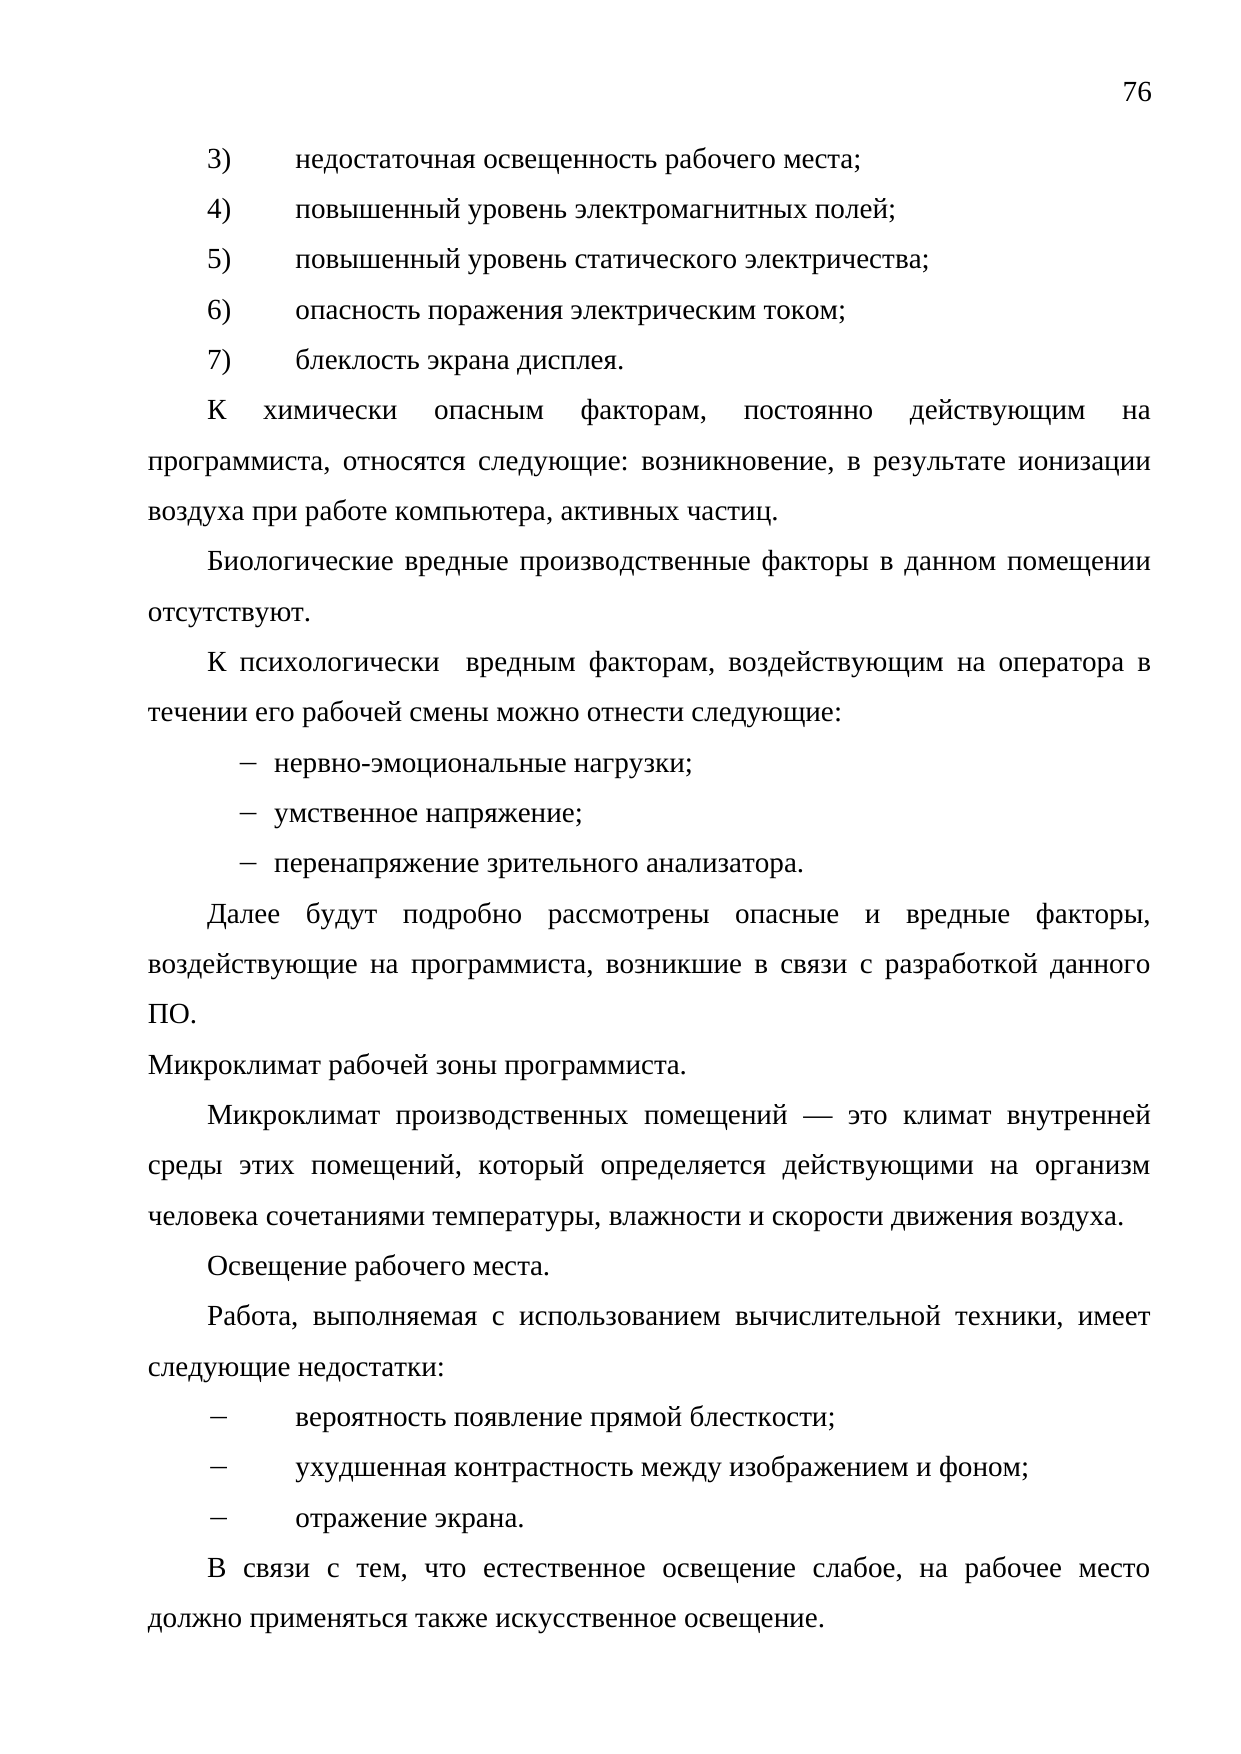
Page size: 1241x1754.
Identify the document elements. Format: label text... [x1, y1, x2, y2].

list умственное напряжение; [236, 795, 1152, 829]
text К психологически вредным факторам, воздействующим на оператора в течении его рабочей смены можно отнести следующие: [148, 644, 1152, 728]
text Работа, выполняемая с использованием вычислительной техники, имеет следующие недостатки: [148, 1298, 1152, 1382]
list перенапряжение зрительного анализатора. [236, 846, 1152, 879]
text Освещение рабочего места. [148, 1248, 1152, 1282]
list вероятность появление прямой блесткости; [148, 1399, 1152, 1433]
text Микроклимат рабочей зоны программиста. [148, 1047, 1152, 1080]
text Микроклимат производственных помещений — это климат внутренней среды этих помещений, который определяется действующими на организм человека сочетаниями температуры, влажности и скорости движения воздуха. [148, 1097, 1152, 1231]
list опасность поражения электрическим током; [148, 292, 1152, 325]
text Далее будут подробно рассмотрены опасные и вредные факторы, воздействующие на программиста, возникшие в связи с разработкой данного ПО. [148, 896, 1152, 1030]
list повышенный уровень электромагнитных полей; [148, 191, 1152, 225]
list блеклость экрана дисплея. [148, 342, 1152, 376]
text К химически опасным факторам, постоянно действующим на программиста, относятся следующие: возникновение, в результате ионизации воздуха при работе компьютера, активных частиц. [148, 392, 1152, 527]
list повышенный уровень статического электричества; [148, 242, 1152, 275]
text Биологические вредные производственные факторы в данном помещении отсутствуют. [148, 543, 1152, 627]
list нервно-эмоциональные нагрузки; [236, 745, 1152, 778]
list отражение экрана. [148, 1500, 1152, 1533]
text В связи с тем, что естественное освещение слабое, на рабочее место должно применяться также искусственное освещение. [148, 1550, 1152, 1634]
list недостаточная освещенность рабочего места; [148, 141, 1152, 174]
list ухудшенная контрастность между изображением и фоном; [148, 1449, 1152, 1483]
